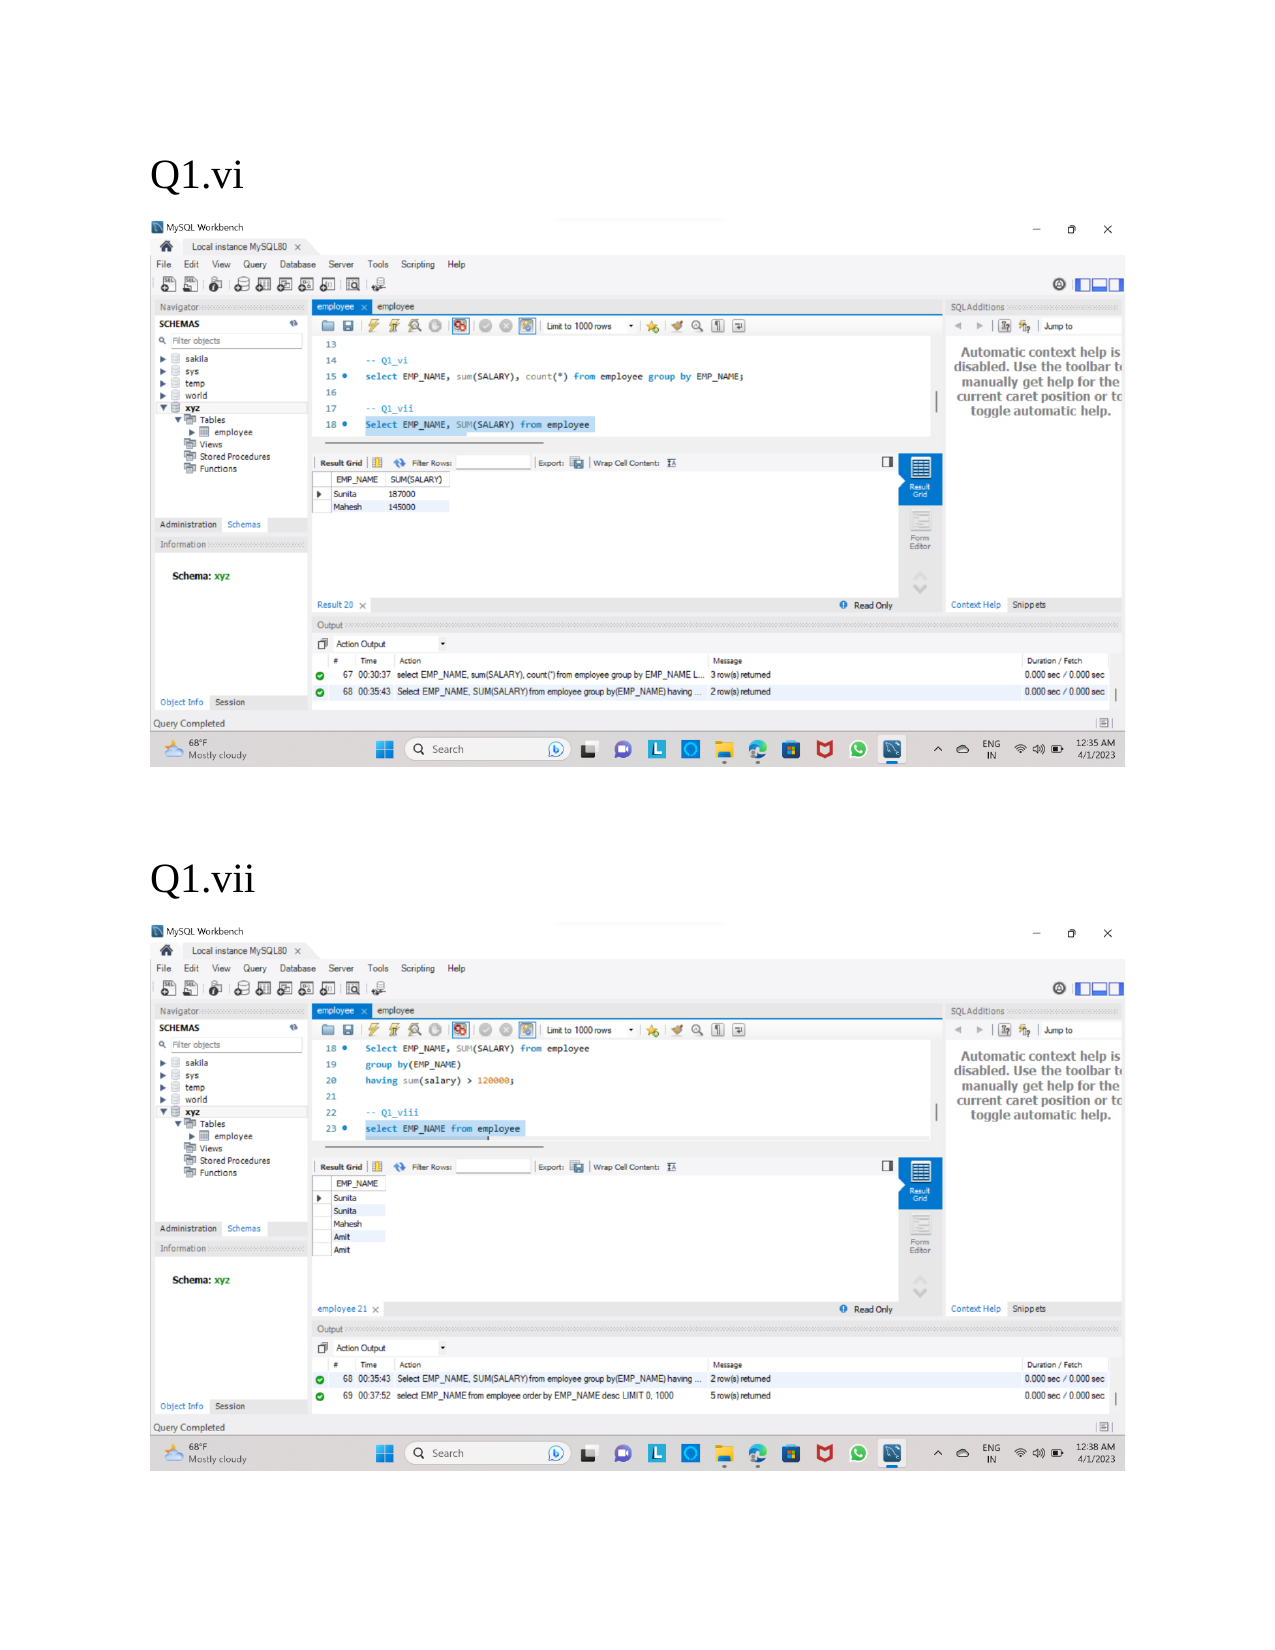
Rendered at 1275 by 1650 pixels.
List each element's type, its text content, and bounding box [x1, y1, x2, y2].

picture [150, 922, 1125, 1471]
text Q1.vii [150, 854, 1125, 902]
text Q1.vi [150, 150, 1125, 198]
picture [150, 218, 1125, 767]
